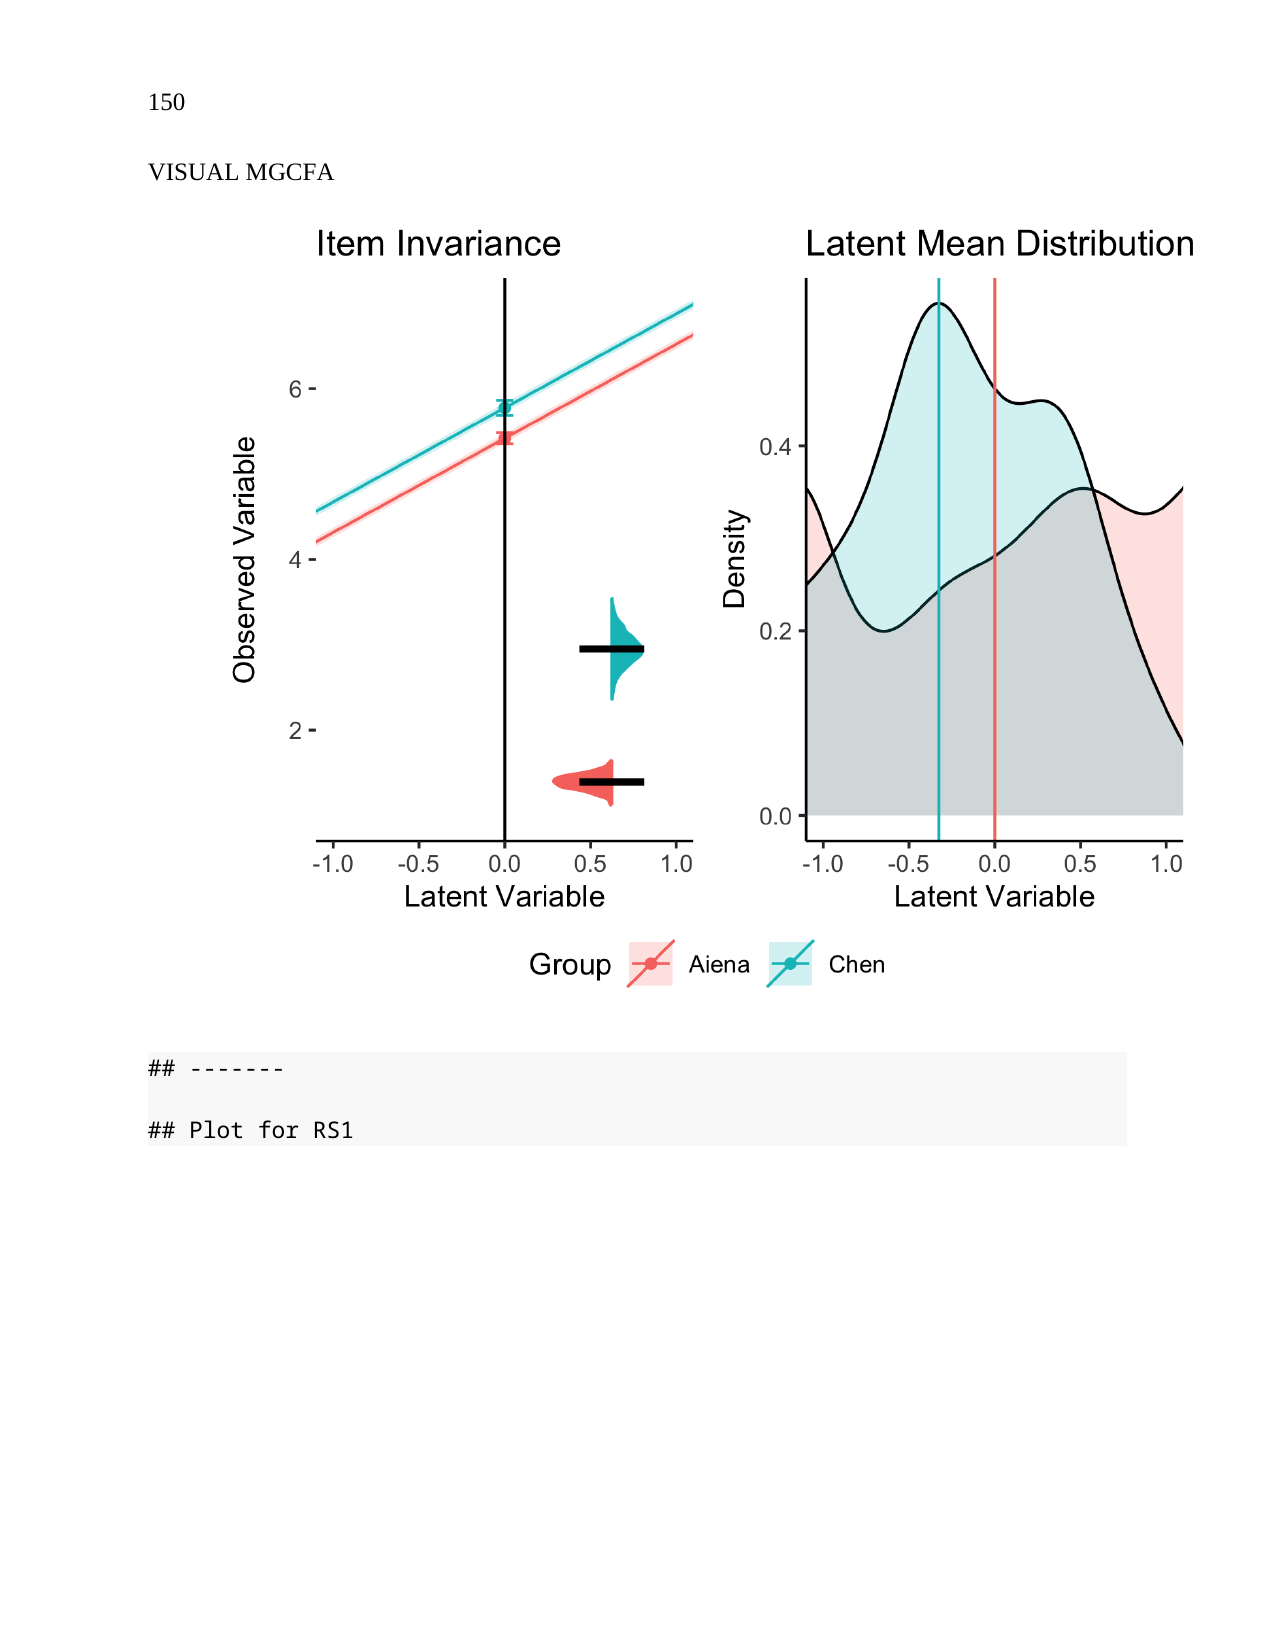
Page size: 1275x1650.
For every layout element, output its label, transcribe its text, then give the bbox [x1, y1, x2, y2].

text ## ------- ## Plot for RS1 [148, 1052, 1127, 1146]
picture [218, 215, 1198, 999]
